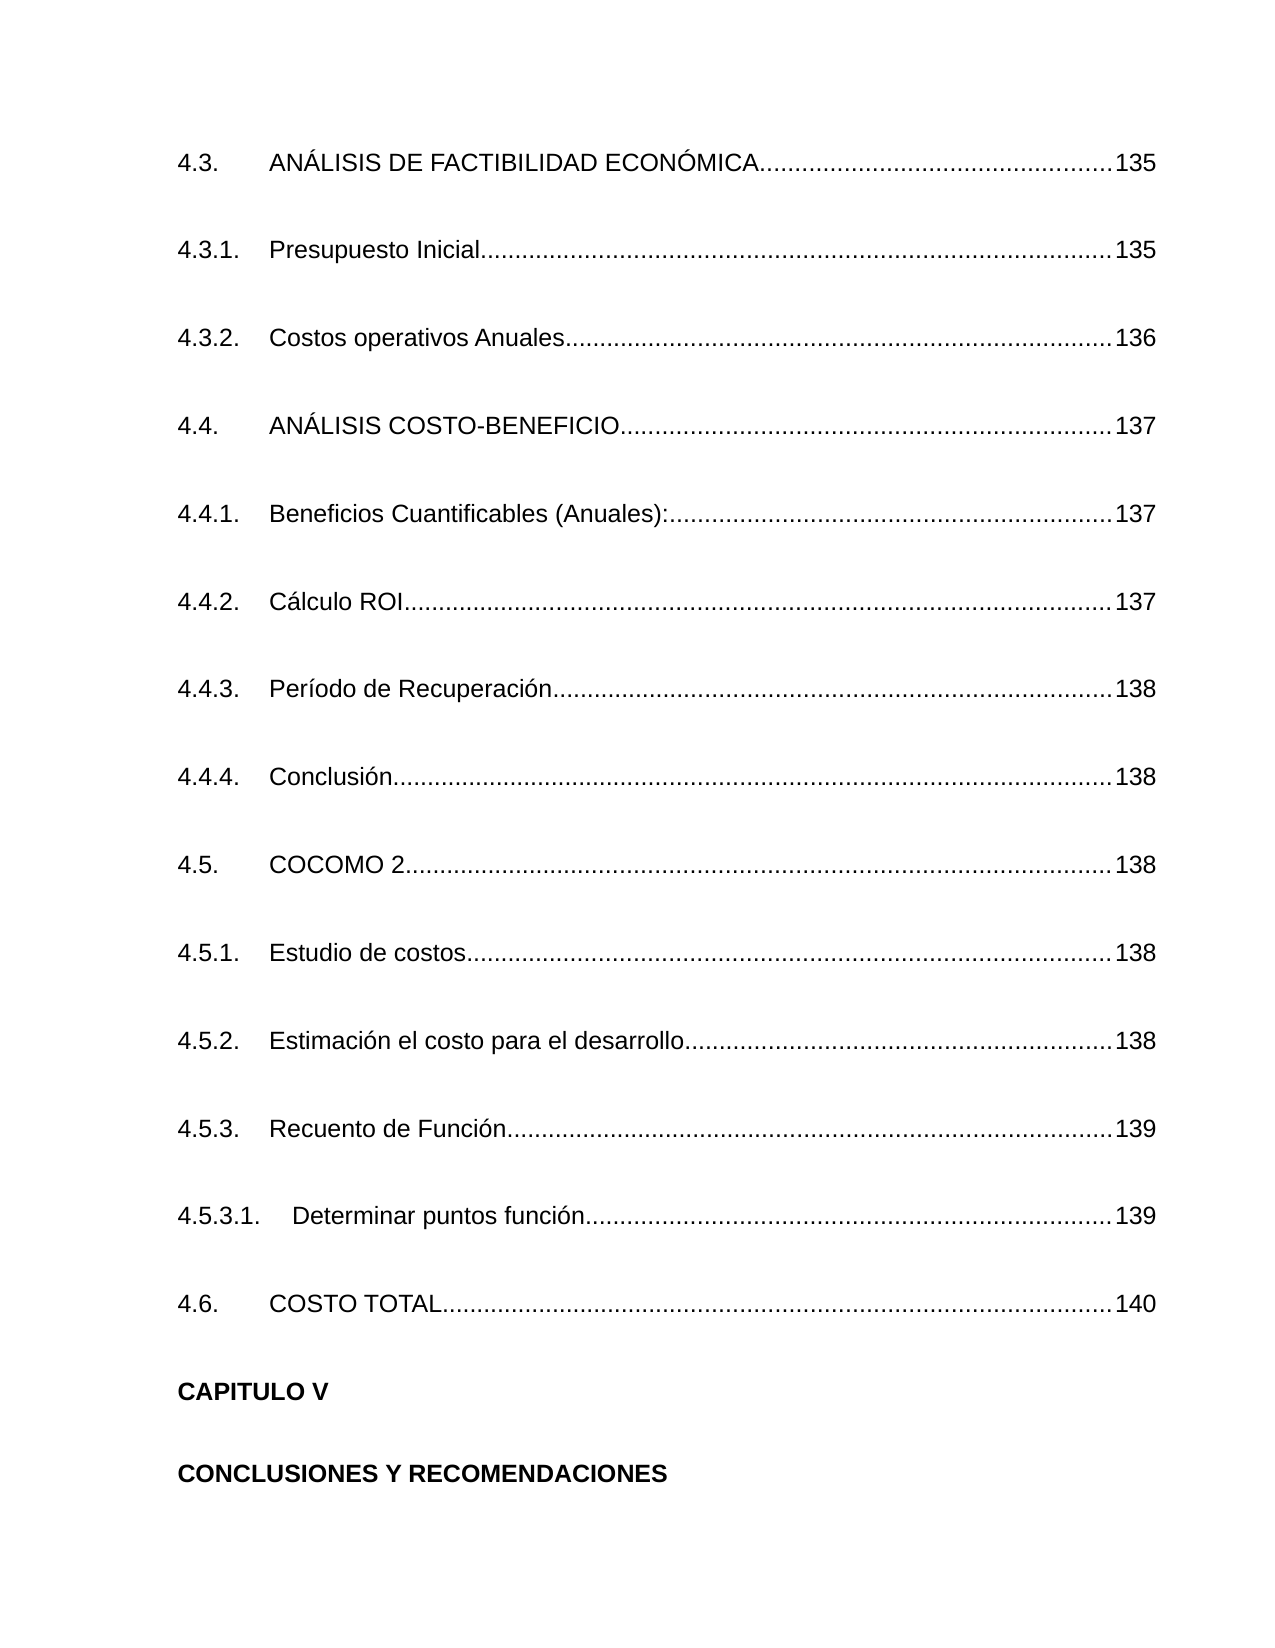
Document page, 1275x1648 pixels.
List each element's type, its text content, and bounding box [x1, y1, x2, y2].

text 4.5.1. Estudio de costos 138 [177, 938, 1157, 967]
text 4.6. COSTO TOTAL 140 [177, 1289, 1157, 1318]
text 4.5.2. Estimación el costo para el desarrollo 138 [177, 1026, 1157, 1054]
text 4.4. ANÁLISIS COSTO-BENEFICIO 137 [177, 411, 1157, 440]
text 4.5.3. Recuento de Función 139 [177, 1113, 1157, 1142]
text 4.3.1. Presupuesto Inicial 135 [177, 235, 1157, 264]
text 4.3.2. Costos operativos Anuales 136 [177, 323, 1157, 352]
text 4.4.4. Conclusión 138 [177, 762, 1157, 791]
text 4.4.3. Período de Recuperación 138 [177, 674, 1157, 703]
text 4.5. COCOMO 2 138 [177, 850, 1157, 879]
text CAPITULO V [177, 1377, 1157, 1406]
text 4.4.2. Cálculo ROI 137 [177, 587, 1157, 615]
text 4.3. ANÁLISIS DE FACTIBILIDAD ECONÓMICA 135 [177, 148, 1157, 176]
text 4.4.1. Beneficios Cuantificables (Anuales): 137 [177, 499, 1157, 528]
text 4.5.3.1. Determinar puntos función 139 [177, 1201, 1157, 1230]
text CONCLUSIONES Y RECOMENDACIONES [177, 1459, 1157, 1488]
